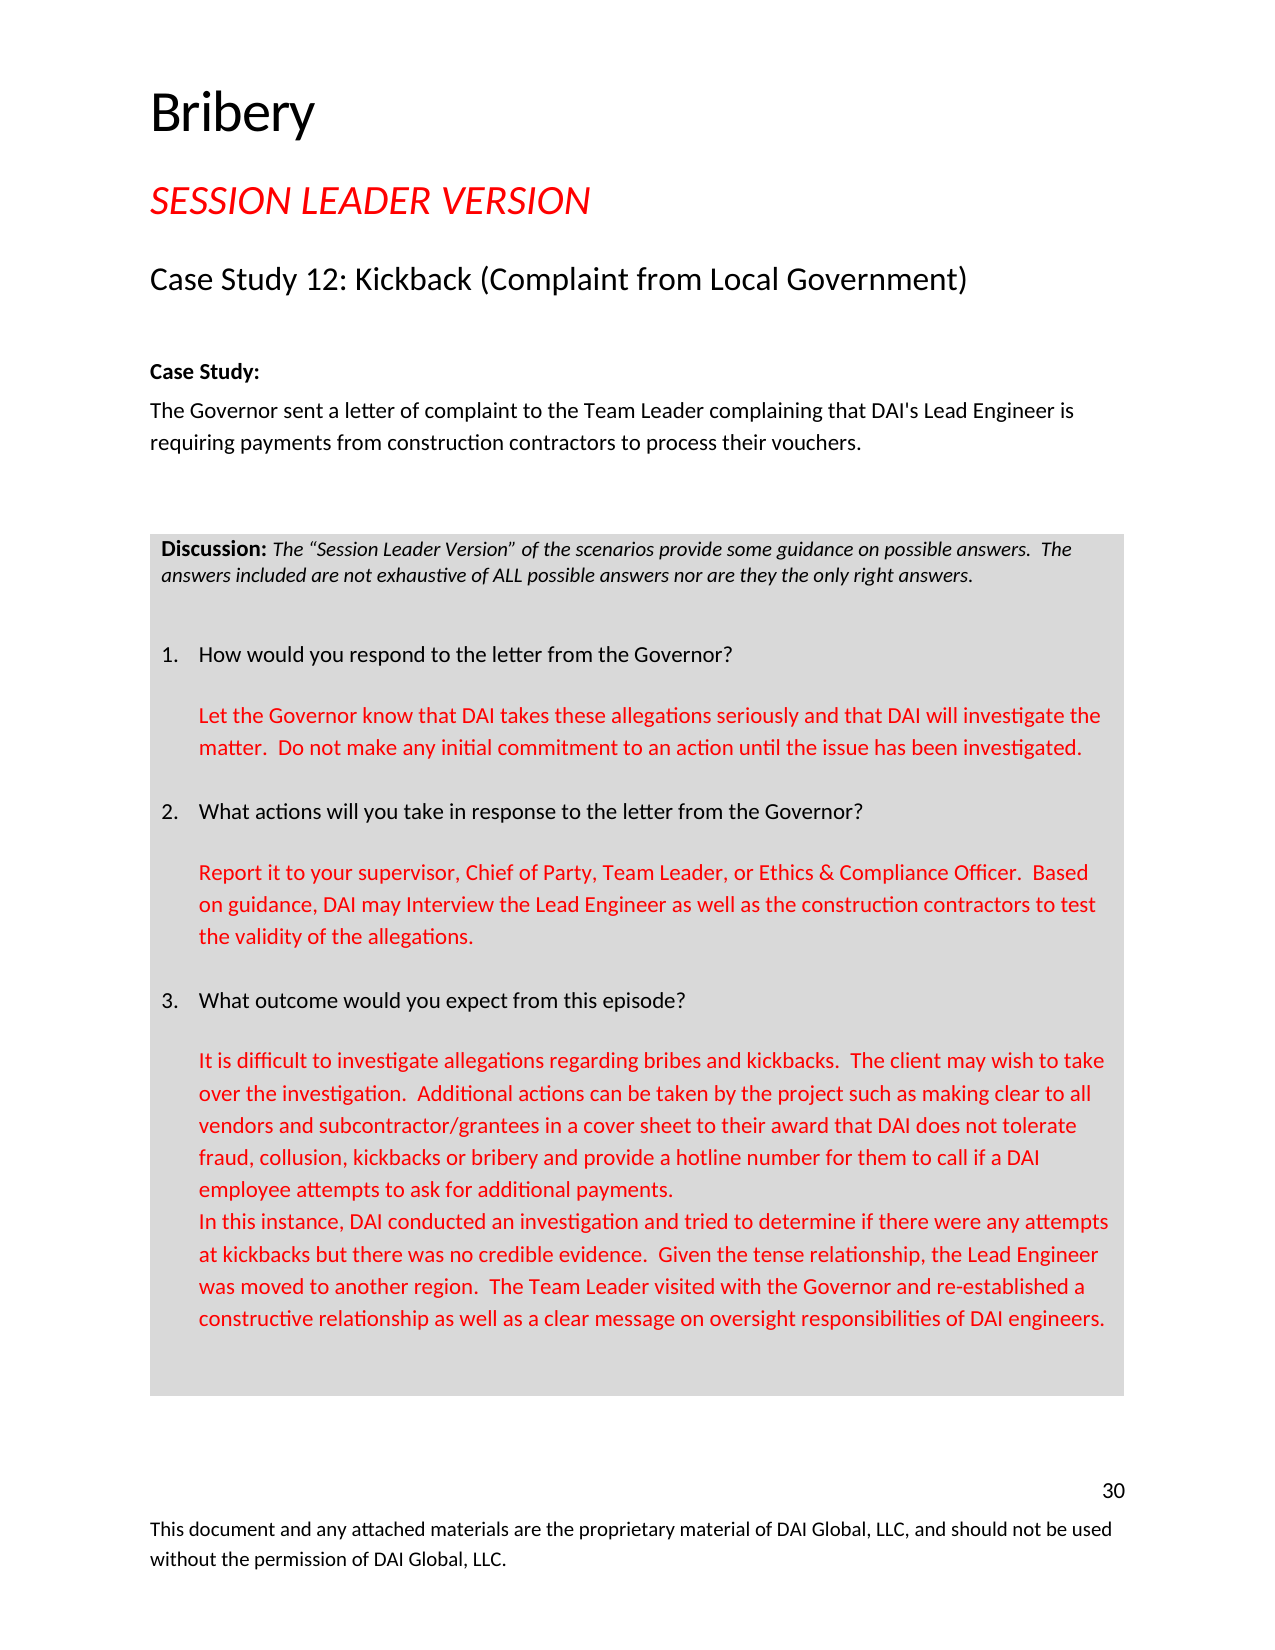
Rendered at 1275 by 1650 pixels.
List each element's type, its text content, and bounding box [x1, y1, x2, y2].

text SESSION LEADER VERSION [150, 174, 1125, 225]
subtitle Case Study 12: Kickback (Complaint from Local Government) [150, 258, 1125, 298]
text The Governor sent a letter of complaint to the Team Leader complaining that DAI's Lead Engineer is requiring payments from construction contractors to process their vouchers. [150, 396, 1125, 456]
table_header Discussion: The “Session Leader Version” of the scenarios provide some guidance on possible answers. The answers included are not exhaustive of ALL possible answers nor are they the only right answers. How would you respond to the letter from the Governor? Let the Governor know that DAI takes these allegations seriously and that DAI will investigate the matter. Do not make any initial commitment to an action until the issue has been investigated. What actions will you take in response to the letter from the Governor? Report it to your supervisor, Chief of Party, Team Leader, or Ethics & Compliance Officer. Based on guidance, DAI may Interview the Lead Engineer as well as the construction contractors to test the validity of the allegations. What outcome would you expect from this episode? It is difficult to investigate allegations regarding bribes and kickbacks. The client may wish to take over the investigation. Additional actions can be taken by the project such as making clear to all vendors and subcontractor/grantees in a cover sheet to their award that DAI does not tolerate fraud, collusion, kickbacks or bribery and provide a hotline number for them to call if a DAI employee attempts to ask for additional payments. In this instance, DAI conducted an investigation and tried to determine if there were any attempts at kickbacks but there was no credible evidence. Given the tense relationship, the Lead Engineer was moved to another region. The Team Leader visited with the Governor and re-established a constructive relationship as well as a clear message on oversight responsibilities of DAI engineers. [150, 534, 1124, 1396]
text Case Study: [150, 357, 1125, 386]
